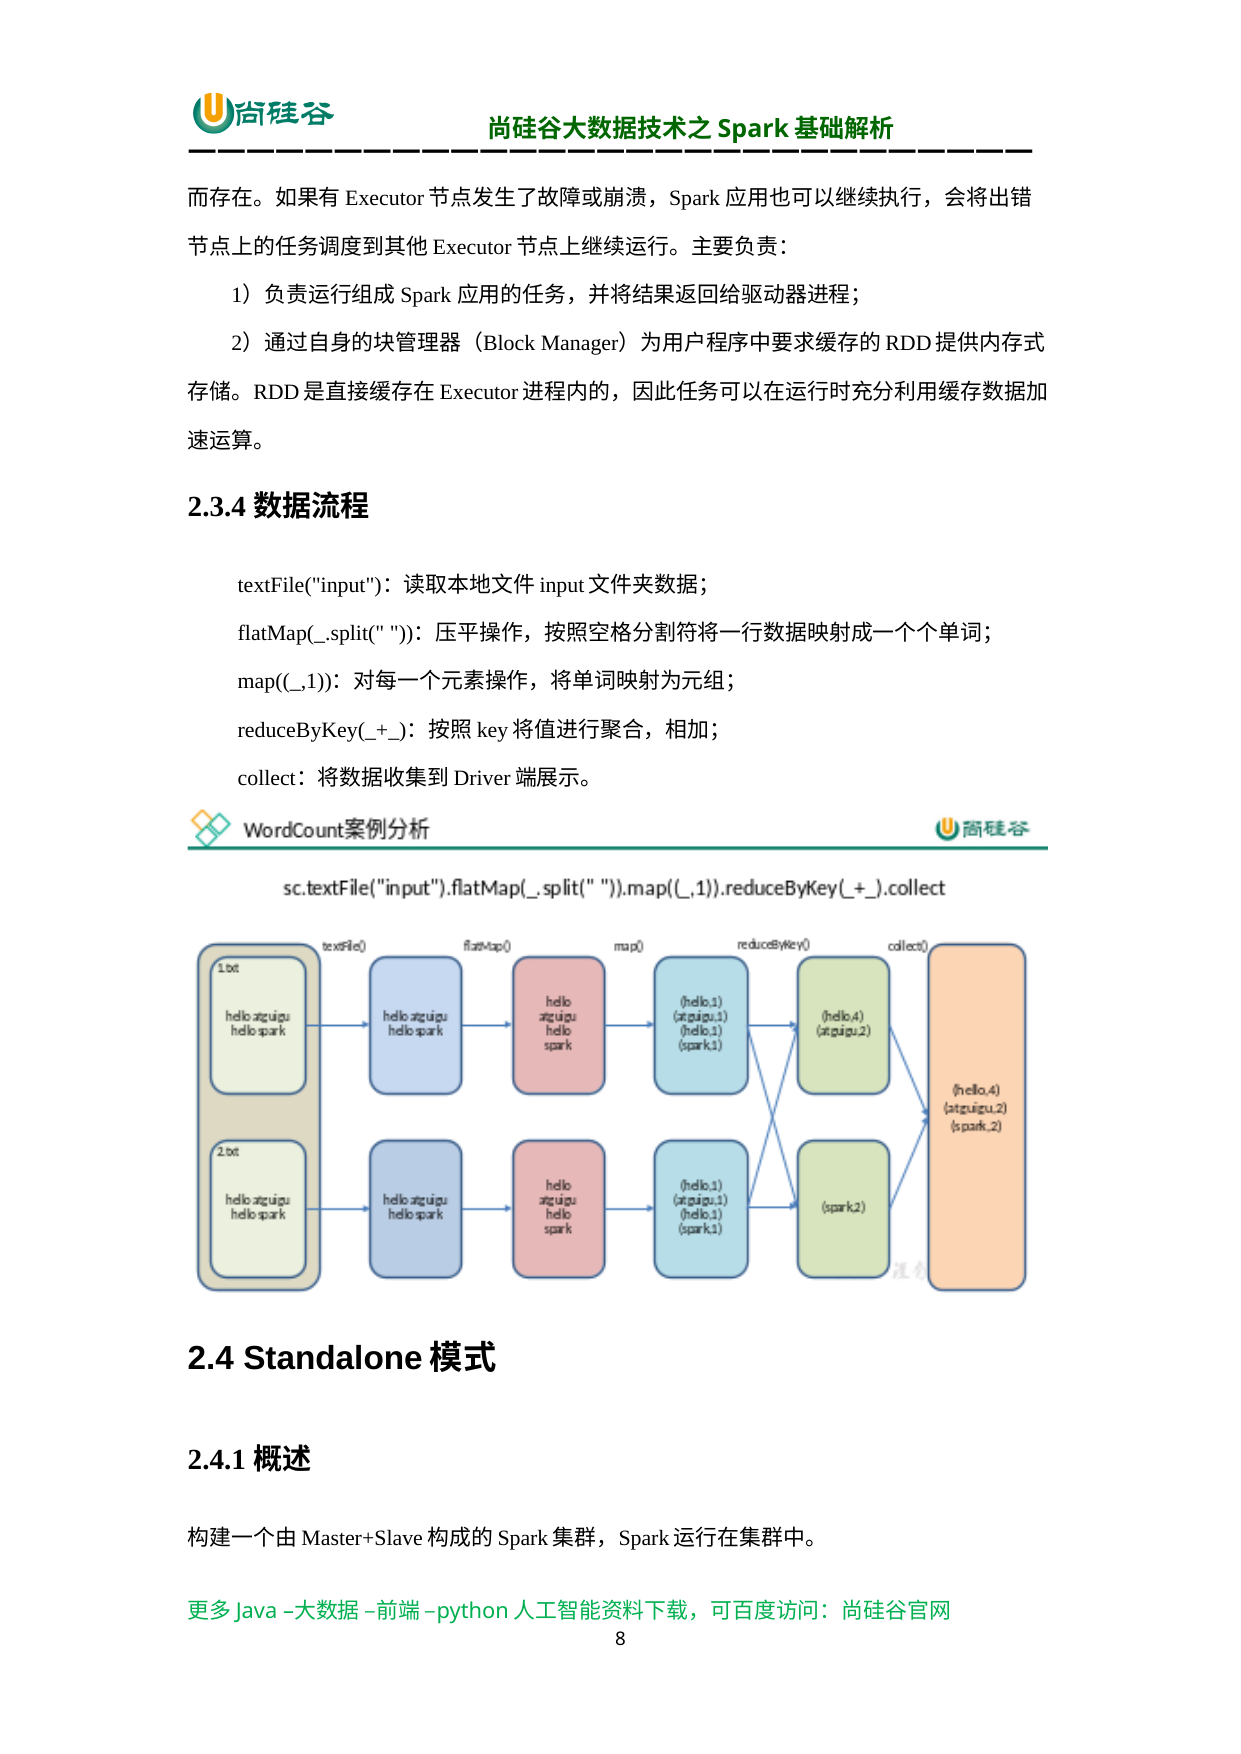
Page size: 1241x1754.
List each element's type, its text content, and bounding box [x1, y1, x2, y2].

subtitle 2.4 Standalone模式 [187, 1322, 1053, 1387]
text 1）负责运行组成 Spark 应用的任务，并将结果返回给驱动器进程； [187, 277, 1053, 309]
text 2）通过自身的块管理器（Block Manager）为用户程序中要求缓存的RDD提供内存式存储。RDD是直接缓存在Executor进程内的，因此任务可以在运行时充分利用缓存数据加速运算。 [187, 325, 1053, 455]
text reduceByKey(_+_)：按照key将值进行聚合，相加； [237, 711, 1053, 744]
text flatMap(_.split(" "))：压平操作，按照空格分割符将一行数据映射成一个个单词； [237, 614, 1053, 647]
text collect：将数据收集到Driver端展示。 [237, 759, 1053, 792]
picture [187, 88, 338, 138]
text textFile("input")：读取本地文件input文件夹数据； [237, 566, 1053, 599]
subtitle 2.3.4 数据流程 [187, 471, 1053, 536]
text map((_,1))：对每一个元素操作，将单词映射为元组； [237, 663, 1053, 695]
text 构建一个由Master+Slave构成的Spark集群，Spark运行在集群中。 [187, 1519, 1053, 1552]
subtitle 2.4.1 概述 [187, 1424, 1053, 1489]
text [187, 179, 1053, 261]
